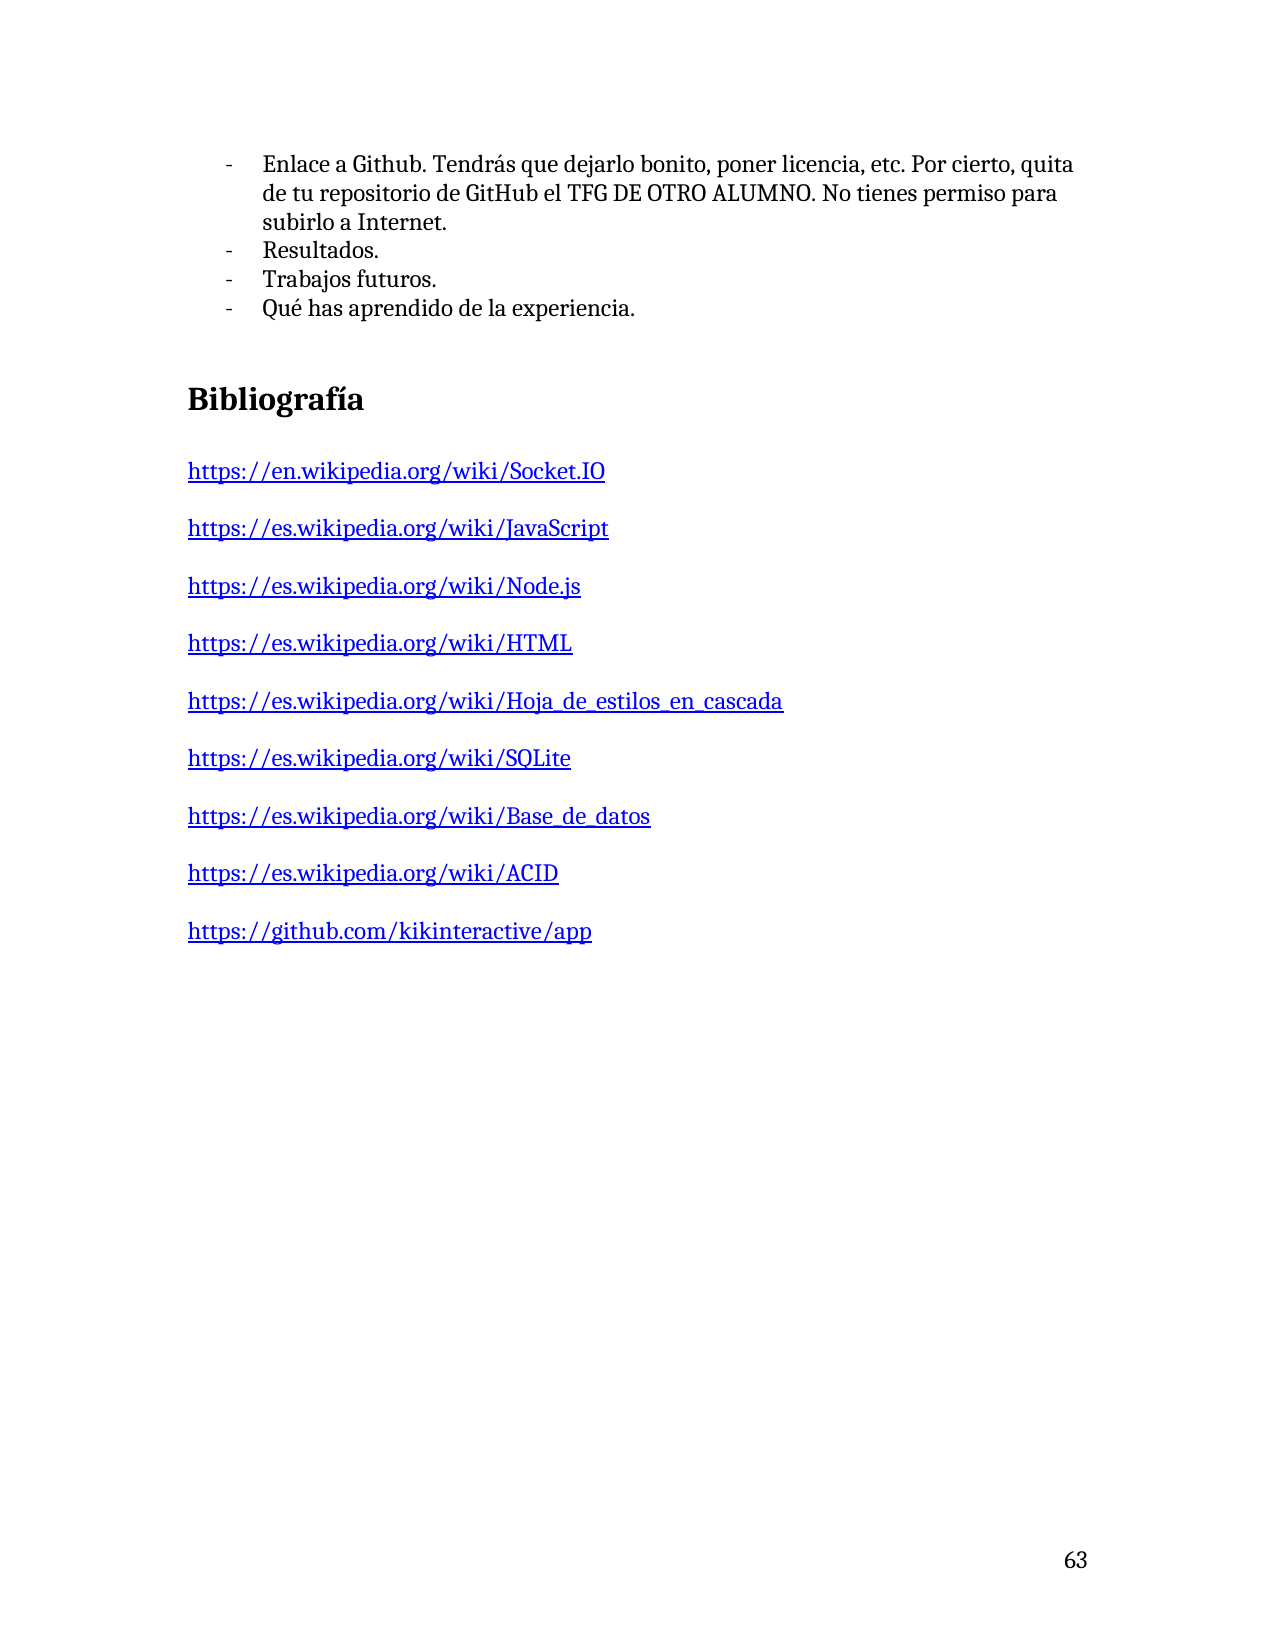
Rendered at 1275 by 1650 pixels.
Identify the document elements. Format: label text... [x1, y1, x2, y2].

text https://es.wikipedia.org/wiki/HTML [187, 629, 1087, 658]
text https://es.wikipedia.org/wiki/SQLite [187, 744, 1087, 773]
text https://es.wikipedia.org/wiki/Hoja_de_estilos_en_cascada [187, 687, 1087, 715]
text https://en.wikipedia.org/wiki/Socket.IO [187, 457, 1087, 485]
text https://es.wikipedia.org/wiki/Node.js [187, 572, 1087, 600]
text https://es.wikipedia.org/wiki/Base_de_datos [187, 802, 1087, 830]
text https://es.wikipedia.org/wiki/ACID [187, 859, 1087, 888]
text Bibliografía [187, 380, 1087, 418]
text https://es.wikipedia.org/wiki/JavaScript [187, 514, 1087, 543]
text https://github.com/kikinteractive/app [187, 917, 1087, 945]
